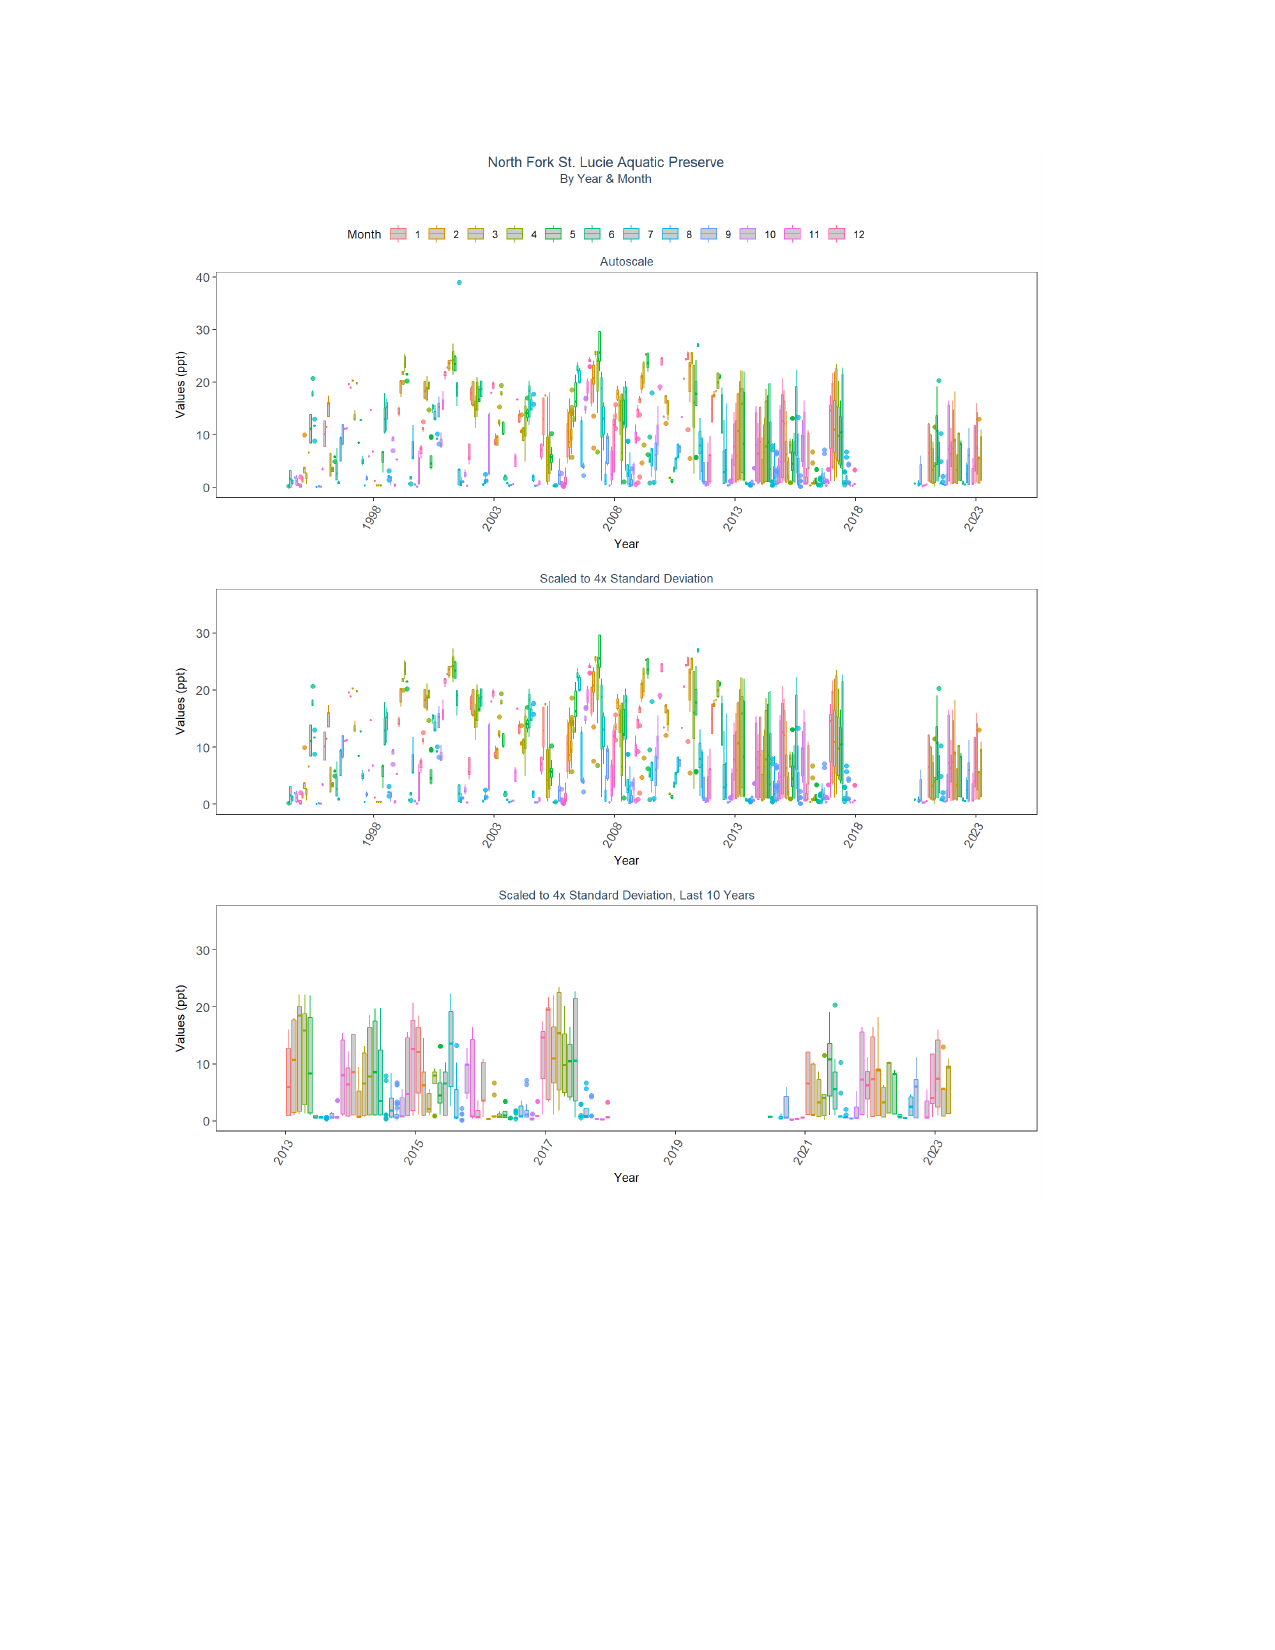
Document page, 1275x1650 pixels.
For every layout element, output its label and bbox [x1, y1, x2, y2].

picture [168, 150, 1044, 1200]
